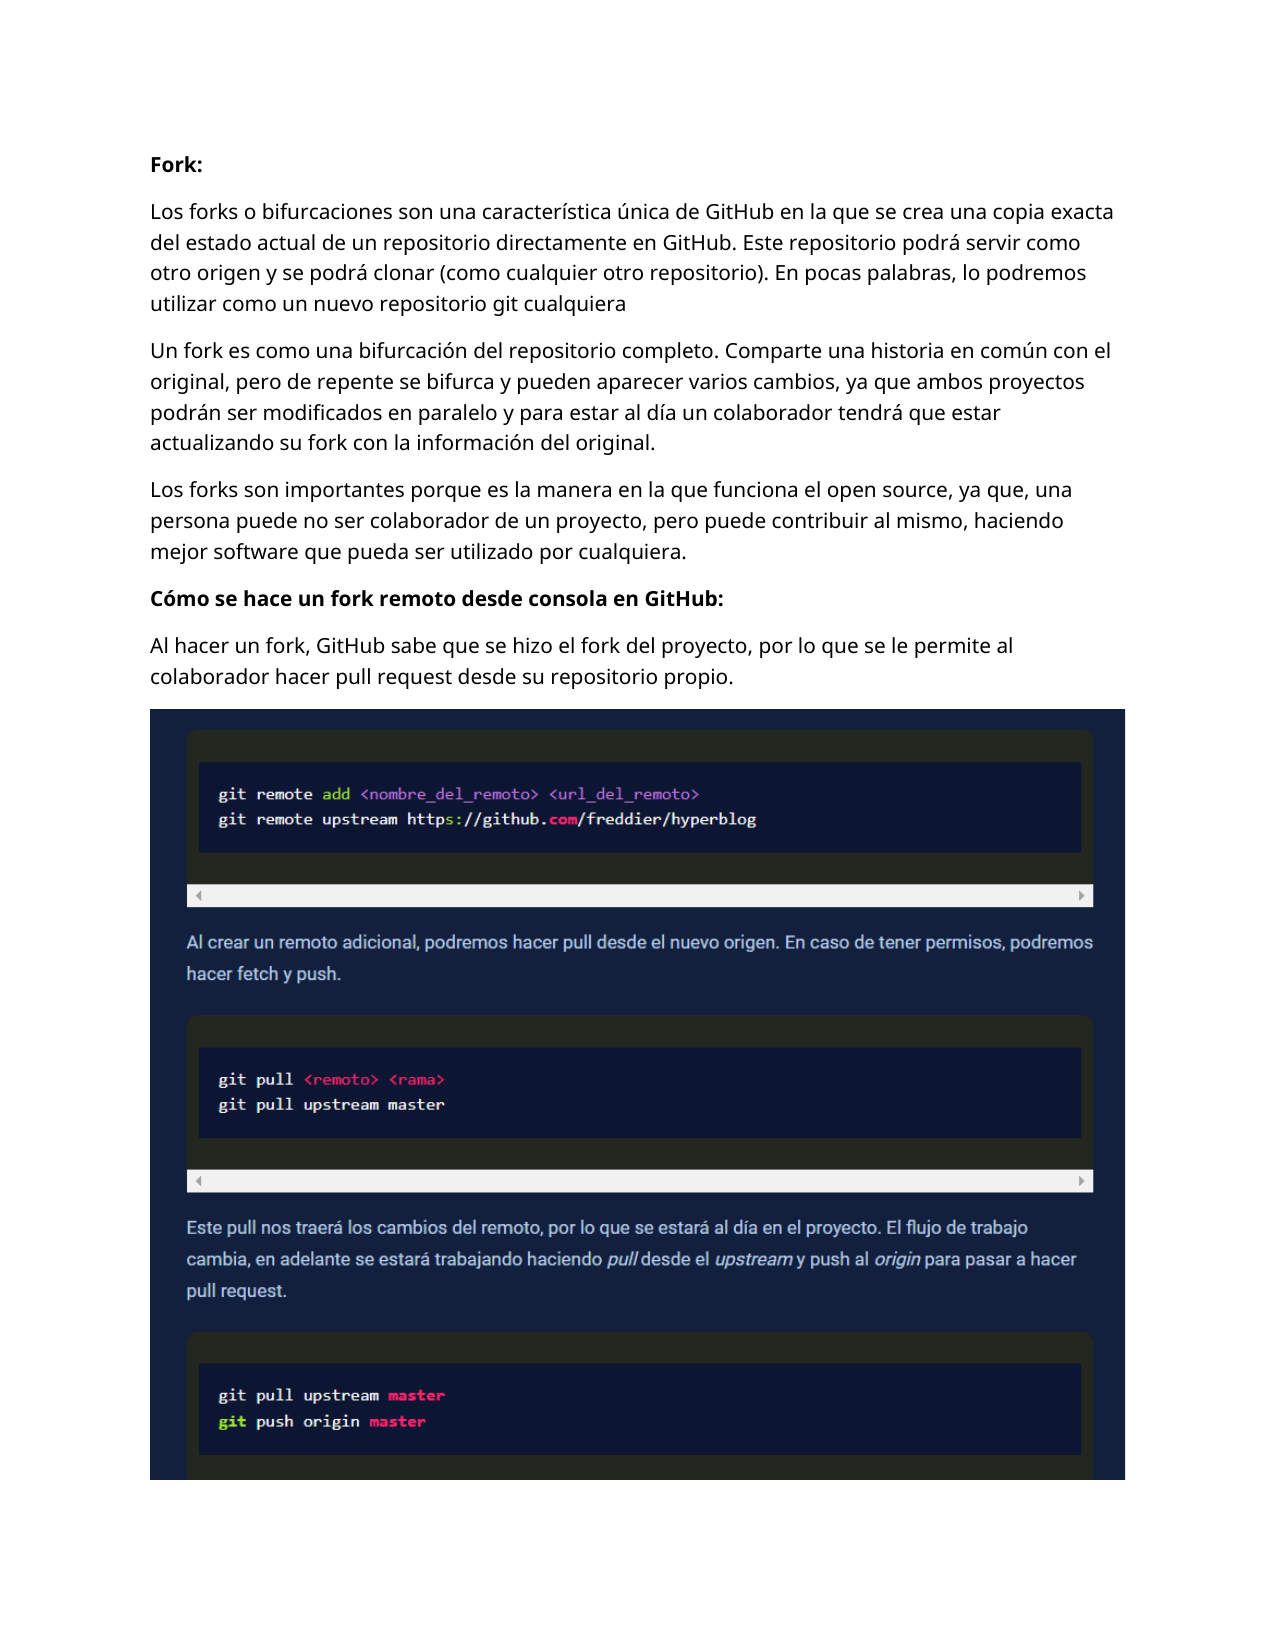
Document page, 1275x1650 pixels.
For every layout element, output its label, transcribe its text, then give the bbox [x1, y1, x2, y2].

text Los forks son importantes porque es la manera en la que funciona el open source, ya que, una persona puede no ser colaborador de un proyecto, pero puede contribuir al mismo, haciendo mejor software que pueda ser utilizado por cualquiera. [150, 476, 1125, 565]
picture [150, 709, 1125, 1480]
text Los forks o bifurcaciones son una característica única de GitHub en la que se crea una copia exacta del estado actual de un repositorio directamente en GitHub. Este repositorio podrá servir como otro origen y se podrá clonar (como cualquier otro repositorio). En pocas palabras, lo podremos utilizar como un nuevo repositorio git cualquiera [150, 197, 1125, 318]
text Fork: [150, 150, 1125, 178]
text Cómo se hace un fork remoto desde consola en GitHub: [150, 584, 1125, 613]
text Al hacer un fork, GitHub sabe que se hizo el fork del proyecto, por lo que se le permite al colaborador hacer pull request desde su repositorio propio. [150, 631, 1125, 691]
text Un fork es como una bifurcación del repositorio completo. Comparte una historia en común con el original, pero de repente se bifurca y pueden aparecer varios cambios, ya que ambos proyectos podrán ser modificados en paralelo y para estar al día un colaborador tendrá que estar actualizando su fork con la información del original. [150, 336, 1125, 457]
